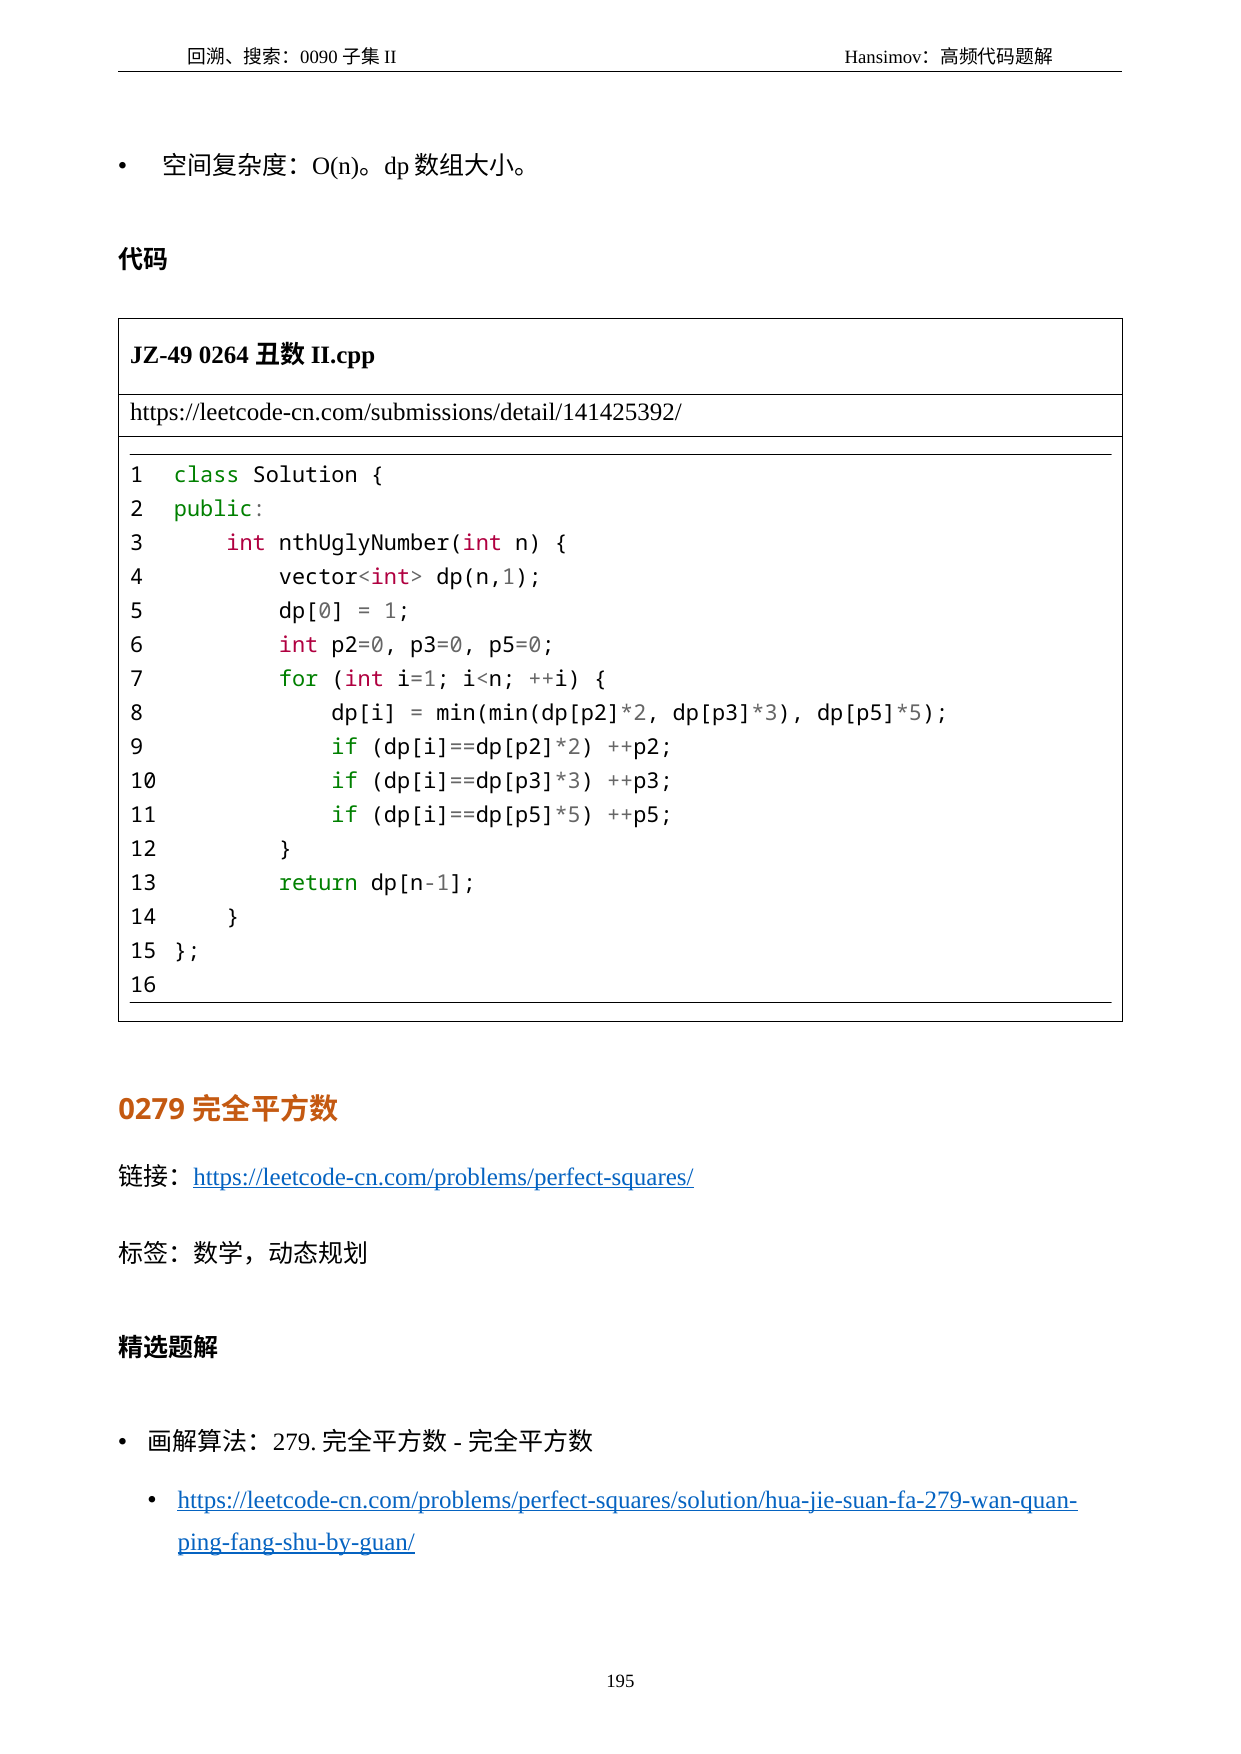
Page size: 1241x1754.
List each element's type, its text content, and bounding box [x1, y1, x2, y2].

text https://leetcode-cn.com/problems/perfect-squares/solution/hua-jie-suan-fa-279-wan-quan-ping-fang-shu-by-guan/ [148, 1482, 1122, 1559]
subtitle 代码 [118, 224, 1097, 292]
subtitle 精选题解 [118, 1311, 1097, 1379]
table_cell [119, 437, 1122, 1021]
text 画解算法：279. 完全平方数 - 完全平方数 [118, 1405, 1122, 1473]
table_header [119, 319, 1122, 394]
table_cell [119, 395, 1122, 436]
text 标签：数学，动态规划 [118, 1217, 1122, 1285]
text 链接：https://leetcode-cn.com/problems/perfect-squares/ [118, 1140, 1122, 1208]
subtitle 0279 完全平方数 [118, 1072, 1097, 1140]
text 空间复杂度：O(n)。dp数组大小。 [118, 130, 1122, 198]
